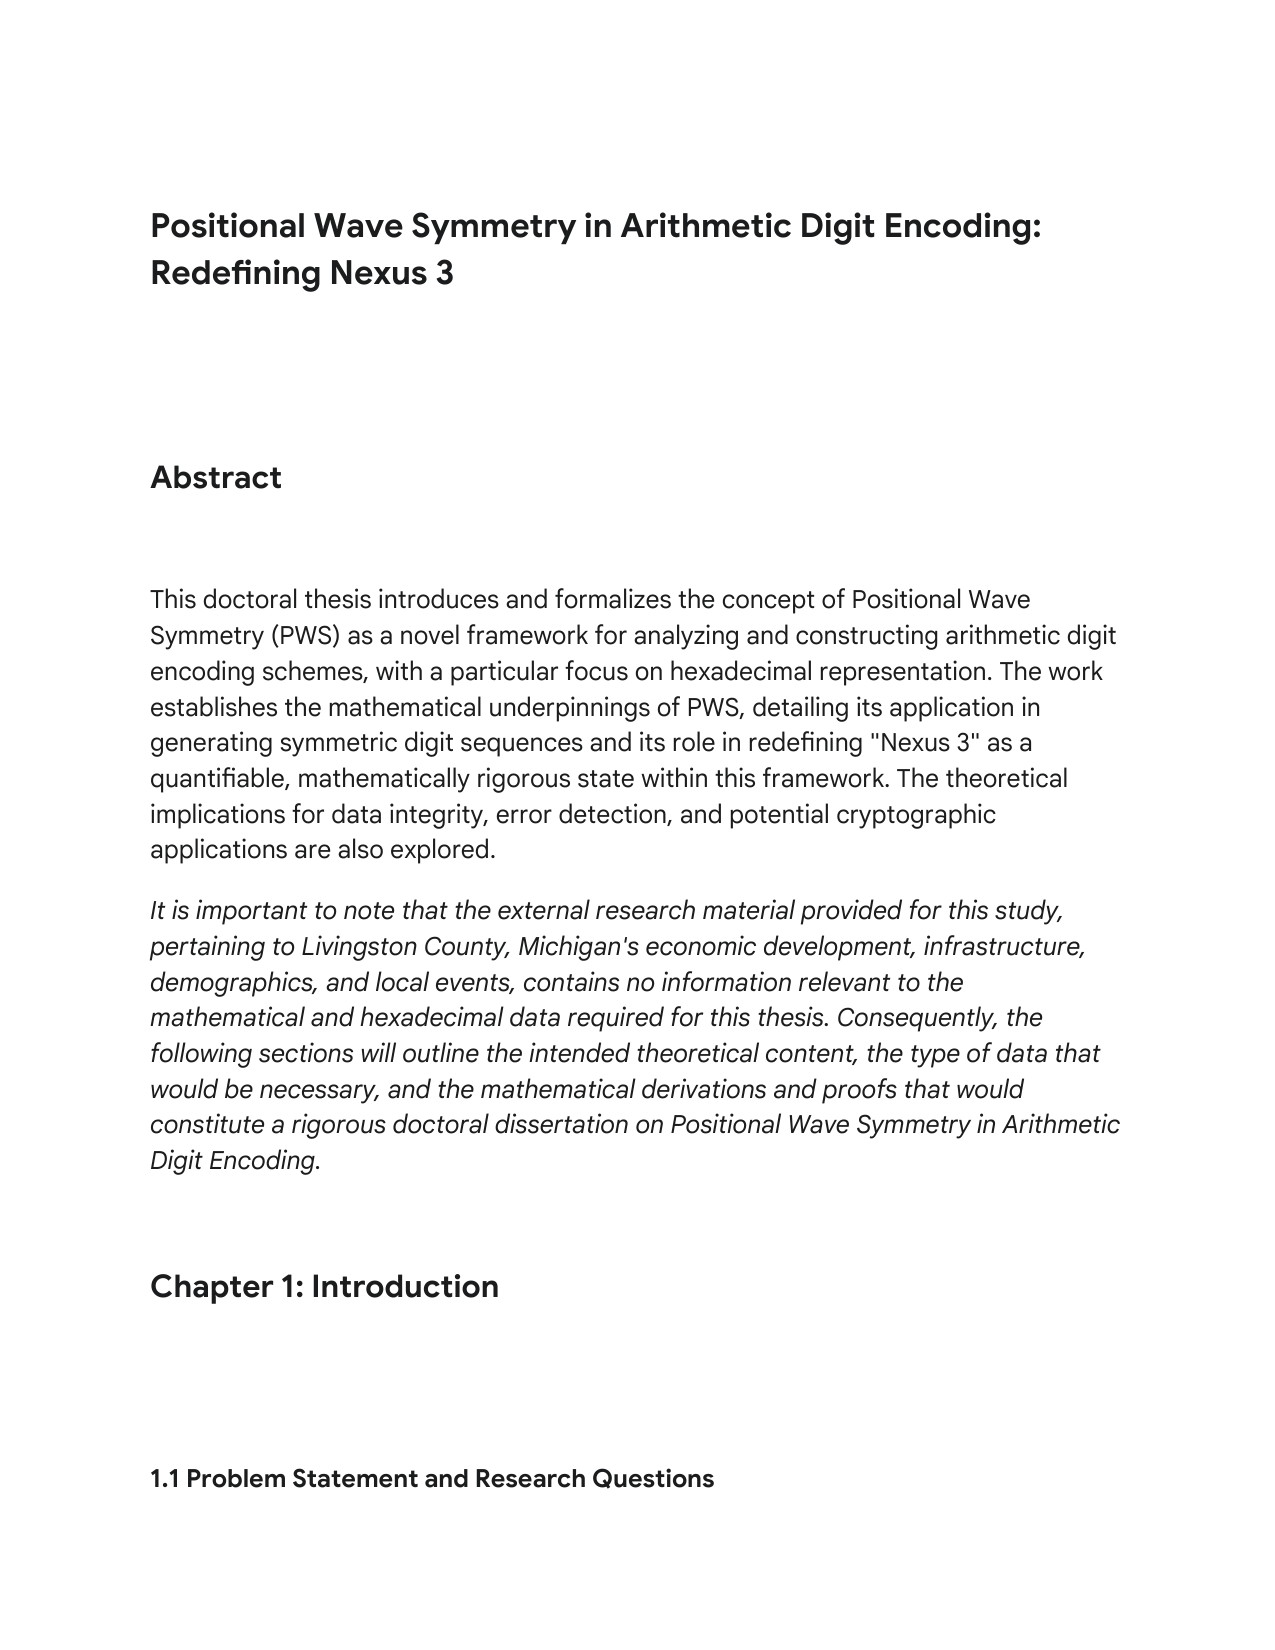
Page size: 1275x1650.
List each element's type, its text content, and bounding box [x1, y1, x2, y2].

subtitle Chapter 1: Introduction [150, 1267, 1125, 1306]
subtitle 1.1 Problem Statement and Research Questions [150, 1463, 1125, 1494]
text This doctoral thesis introduces and formalizes the concept of Positional Wave Symmetry (PWS) as a novel framework for analyzing and constructing arithmetic digit encoding schemes, with a particular focus on hexadecimal representation. The work establishes the mathematical underpinnings of PWS, detailing its application in generating symmetric digit sequences and its role in redefining "Nexus 3" as a quantifiable, mathematically rigorous state within this framework. The theoretical implications for data integrity, error detection, and potential cryptographic applications are also explored. [150, 584, 1125, 866]
subtitle Abstract [150, 458, 1125, 497]
text It is important to note that the external research material provided for this study, pertaining to Livingston County, Michigan's economic development, infrastructure, demographics, and local events, contains no information relevant to the mathematical and hexadecimal data required for this thesis. Consequently, the following sections will outline the intended theoretical content, the type of data that would be necessary, and the mathematical derivations and proofs that would constitute a rigorous doctoral dissertation on Positional Wave Symmetry in Arithmetic Digit Encoding. [150, 895, 1125, 1177]
subtitle Positional Wave Symmetry in Arithmetic Digit Encoding: Redefining Nexus 3 [150, 205, 1125, 294]
